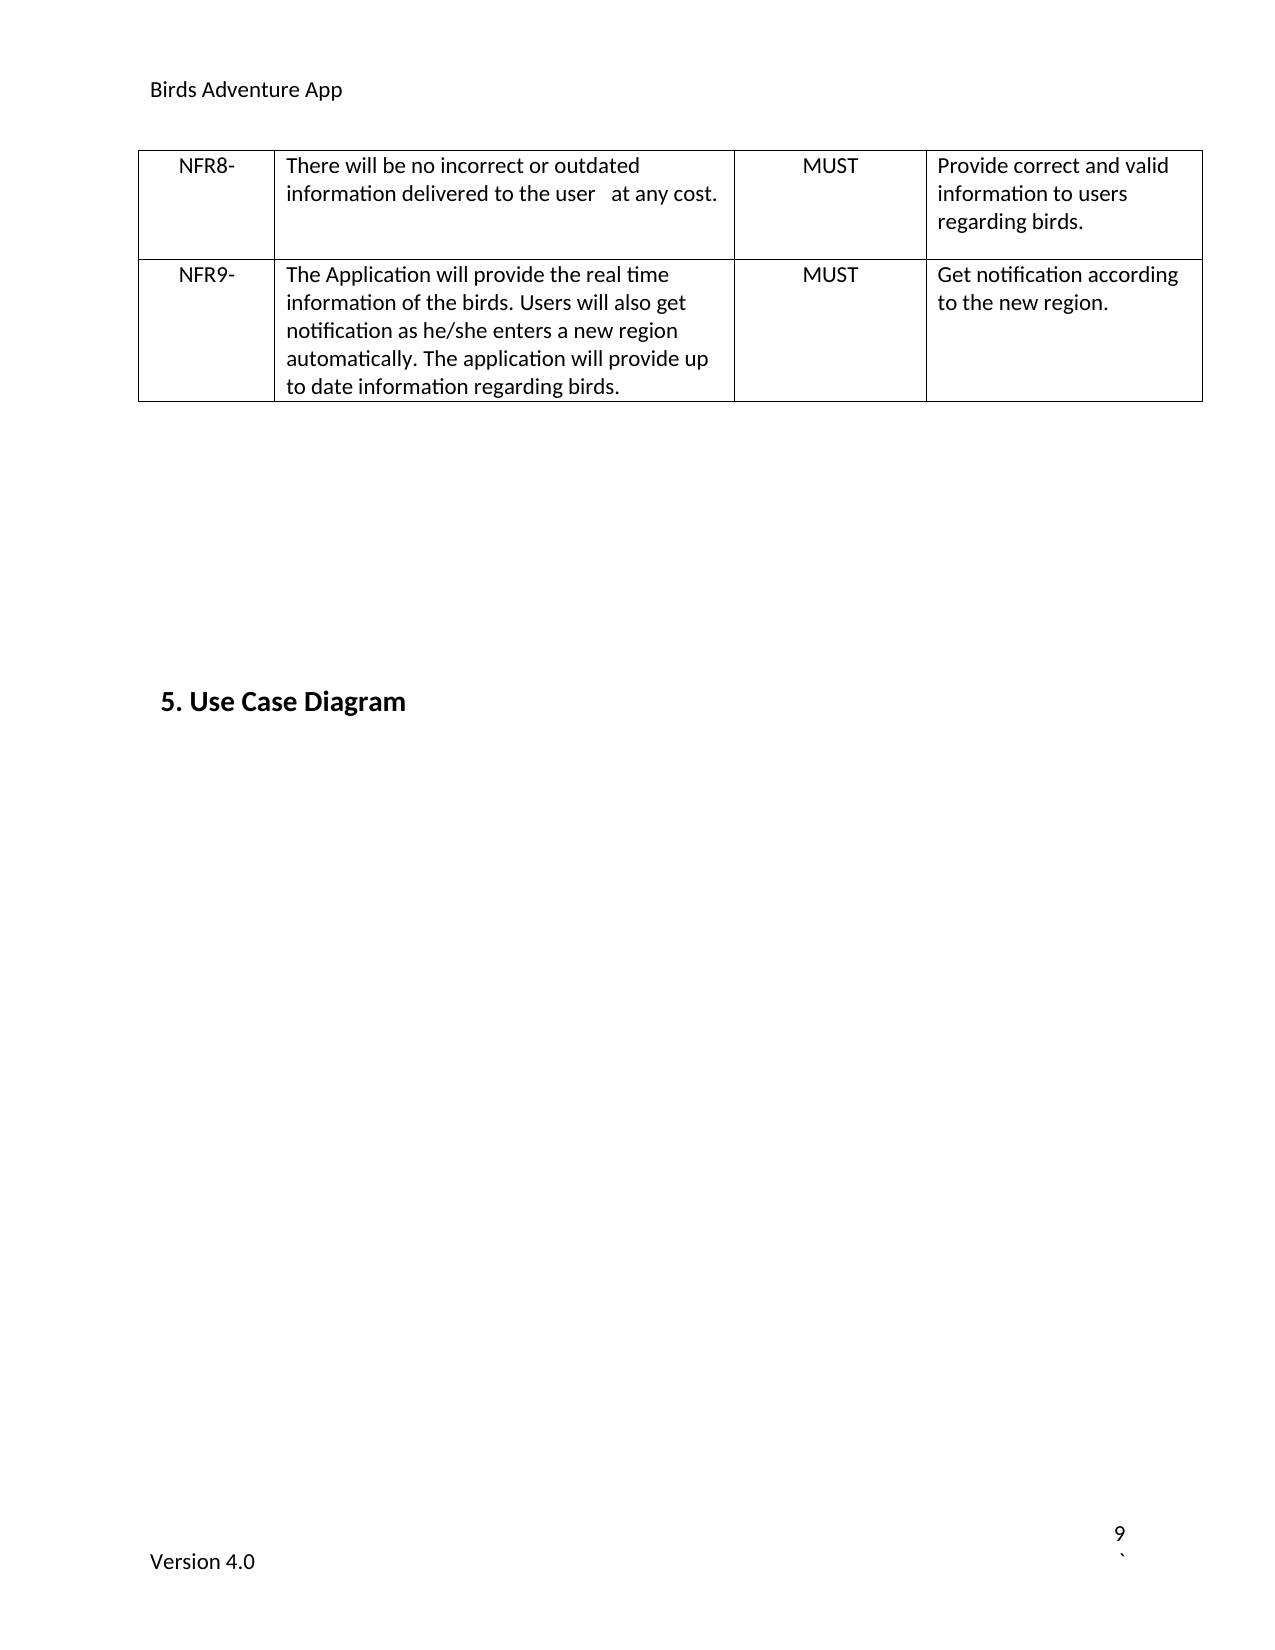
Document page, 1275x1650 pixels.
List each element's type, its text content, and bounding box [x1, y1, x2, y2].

table_cell MUST [735, 260, 926, 401]
table_cell The Application will provide the real time information of the birds. Users will also get notification as he/she enters a new region automatically. The application will provide up to date information regarding birds. [275, 260, 734, 401]
table_cell NFR9- [139, 260, 274, 401]
table_cell Get notification according to the new region. [927, 260, 1202, 401]
table_cell NFR8- [139, 151, 274, 259]
table_cell MUST [735, 151, 926, 259]
text 5. Use Case Diagram [160, 683, 1093, 719]
table_cell There will be no incorrect or outdated information delivered to the user at any cost. [275, 151, 734, 259]
table_cell Provide correct and valid information to users regarding birds. [927, 151, 1202, 259]
